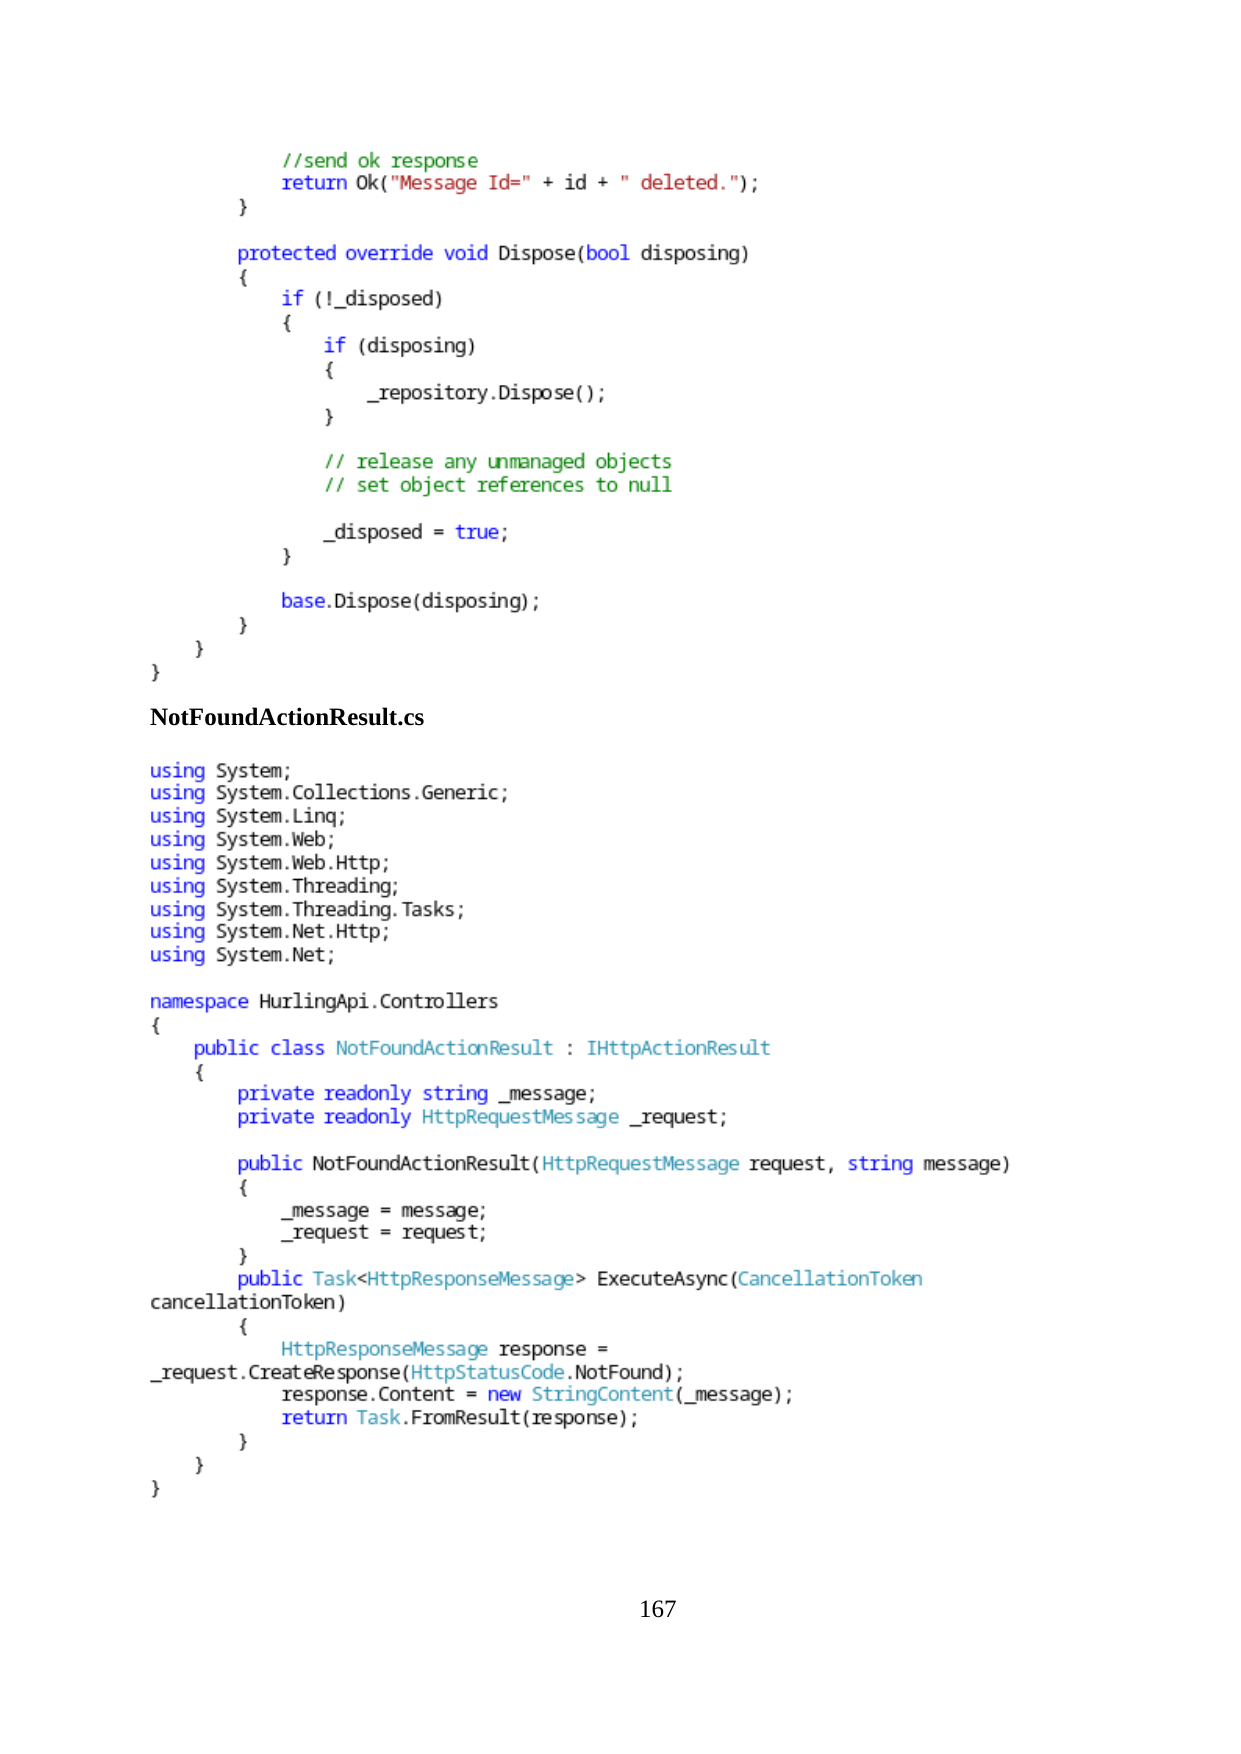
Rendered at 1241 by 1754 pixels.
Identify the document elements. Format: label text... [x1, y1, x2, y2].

subtitle NotFoundActionResult.cs [150, 702, 1090, 731]
